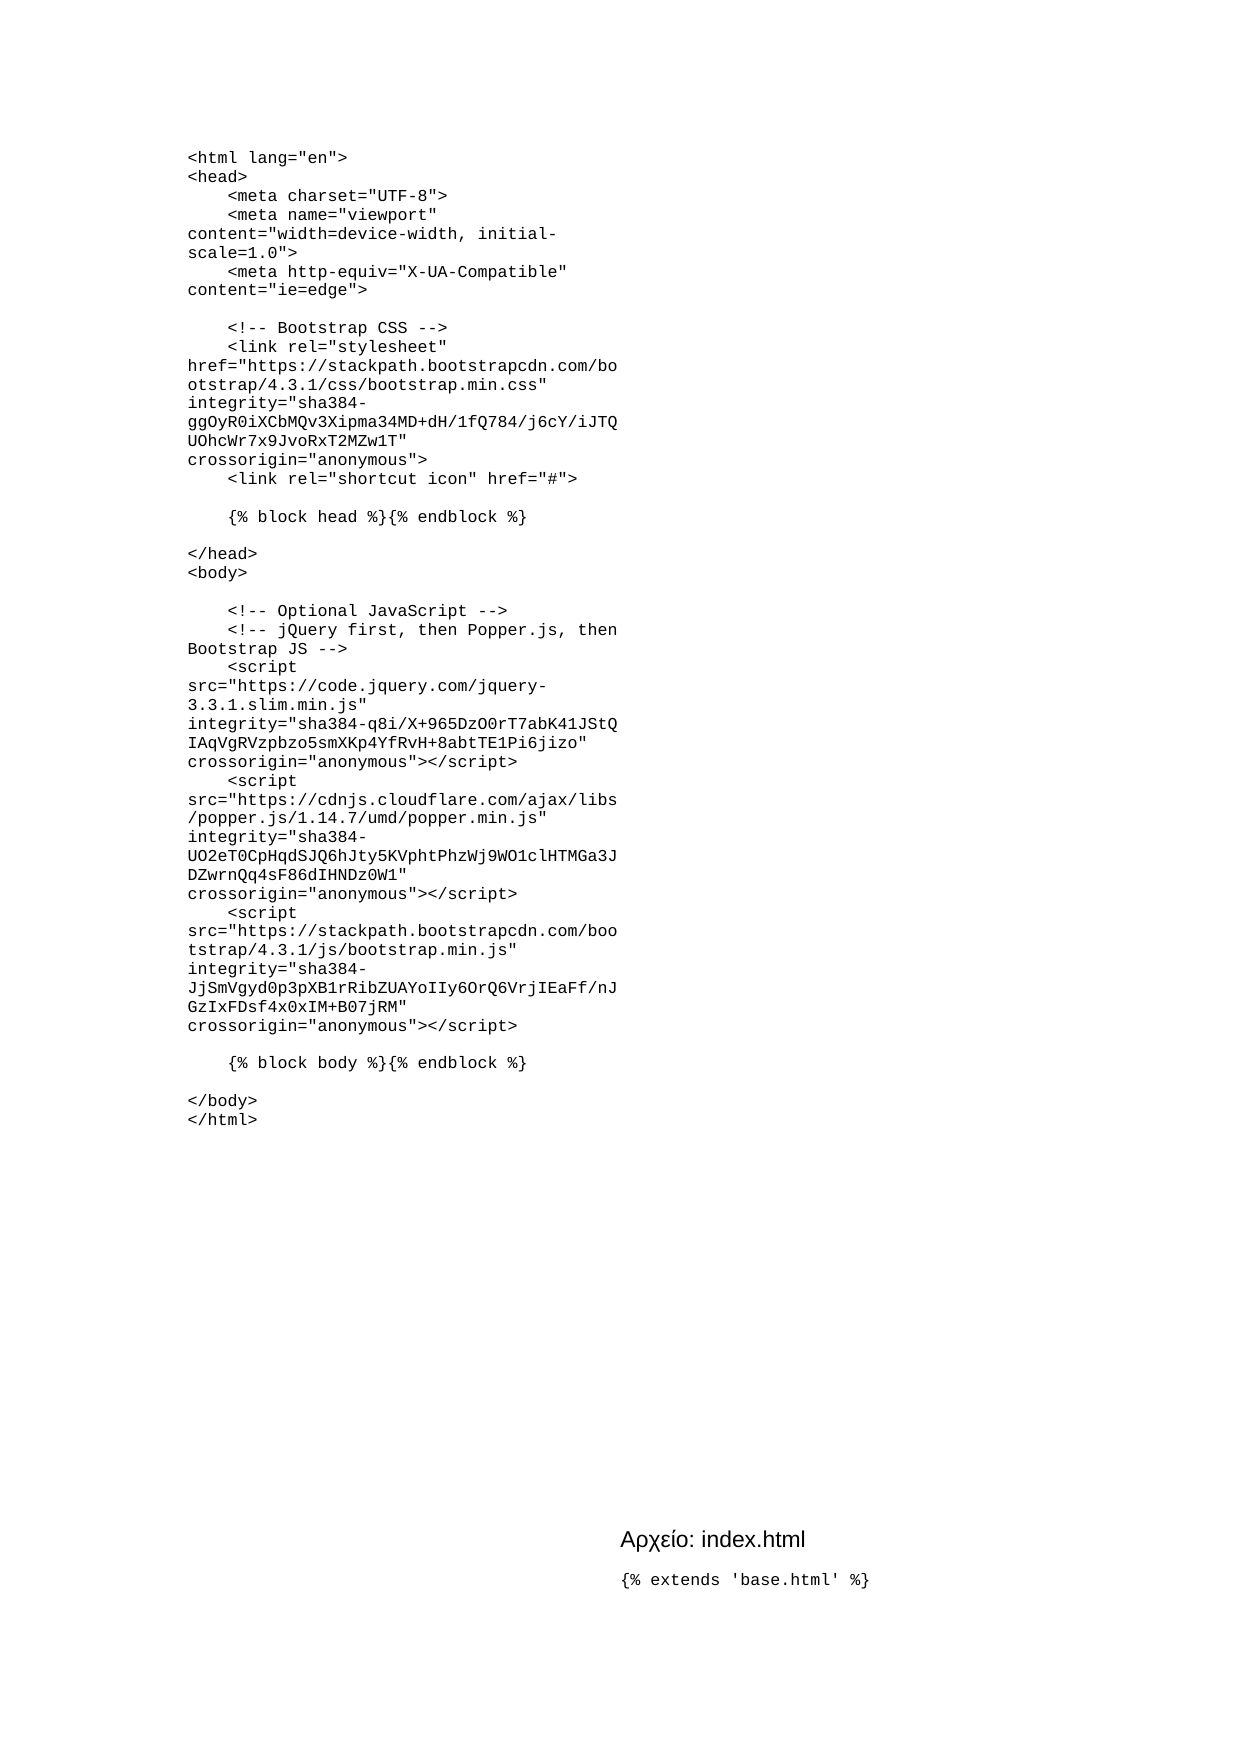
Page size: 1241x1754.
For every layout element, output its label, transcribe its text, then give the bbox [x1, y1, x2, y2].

text {% extends 'base.html' %} [620, 1571, 1053, 1590]
text <script src="https://code.jquery.com/jquery-3.3.1.slim.min.js" integrity="sha384-q8i/X+965DzO0rT7abK41JStQIAqVgRVzpbzo5smXKp4YfRvH+8abtTE1Pi6jizo" crossorigin="anonymous"></script> [187, 659, 620, 772]
text <body> [187, 565, 620, 584]
text </html> [187, 1112, 620, 1130]
text </head> [187, 546, 620, 565]
text {% block head %}{% endblock %} [187, 508, 620, 527]
text <!-- jQuery first, then Popper.js, then Bootstrap JS --> [187, 621, 620, 659]
text <meta http-equiv="X-UA-Compatible" content="ie=edge"> [187, 263, 620, 301]
text <head> [187, 169, 620, 188]
text <meta charset="UTF-8"> [187, 188, 620, 207]
text <html lang="en"> [187, 150, 620, 169]
text <script src="https://cdnjs.cloudflare.com/ajax/libs/popper.js/1.14.7/umd/popper.min.js" integrity="sha384-UO2eT0CpHqdSJQ6hJty5KVphtPhzWj9WO1clHTMGa3JDZwrnQq4sF86dIHNDz0W1" crossorigin="anonymous"></script> [187, 772, 620, 904]
text <script src="https://stackpath.bootstrapcdn.com/bootstrap/4.3.1/js/bootstrap.min.js" integrity="sha384-JjSmVgyd0p3pXB1rRibZUAYoIIy6OrQ6VrjIEaFf/nJGzIxFDsf4x0xIM+B07jRM" crossorigin="anonymous"></script> [187, 904, 620, 1036]
text <link rel="shortcut icon" href="#"> [187, 471, 620, 489]
text <meta name="viewport" content="width=device-width, initial-scale=1.0"> [187, 207, 620, 263]
text <!-- Optional JavaScript --> [187, 602, 620, 621]
text <link rel="stylesheet" href="https://stackpath.bootstrapcdn.com/bootstrap/4.3.1/css/bootstrap.min.css" integrity="sha384-ggOyR0iXCbMQv3Xipma34MD+dH/1fQ784/j6cY/iJTQUOhcWr7x9JvoRxT2MZw1T" crossorigin="anonymous"> [187, 338, 620, 471]
text {% block body %}{% endblock %} [187, 1055, 620, 1074]
text </body> [187, 1093, 620, 1112]
text <!-- Bootstrap CSS --> [187, 320, 620, 338]
text Αρχείο: index.html [620, 1526, 1053, 1553]
